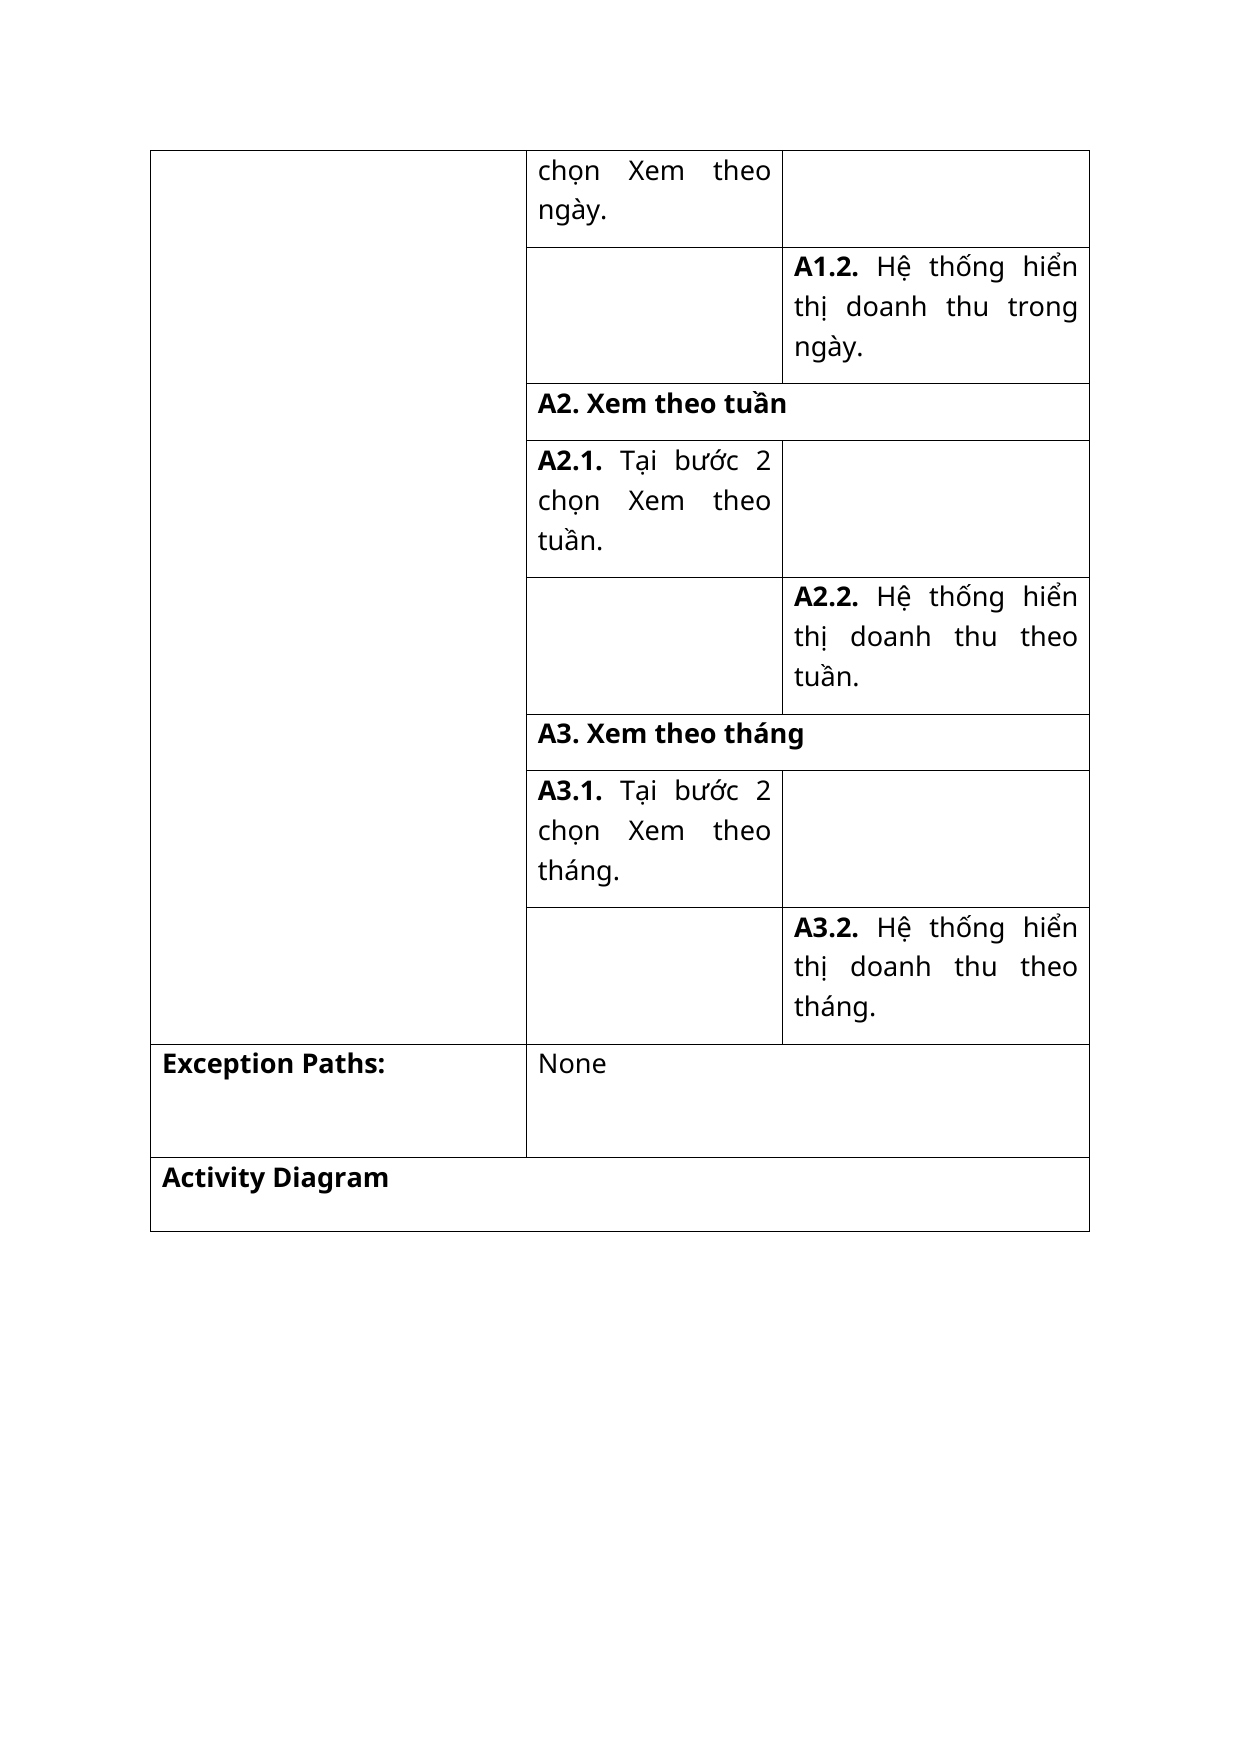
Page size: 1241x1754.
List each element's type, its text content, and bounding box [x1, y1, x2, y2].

table_cell None [527, 1045, 1089, 1157]
table_cell Activity Diagram [151, 1158, 1089, 1231]
table_cell A2.1. Tại bước 2 chọn Xem theo tuần. [527, 441, 782, 577]
table_cell A3.1. Tại bước 2 chọn Xem theo tháng. [527, 771, 782, 907]
table_cell [783, 151, 1089, 247]
table_cell A3. Xem theo tháng [527, 715, 1089, 770]
table_cell [783, 441, 1089, 577]
table_cell A1.2. Hệ thống hiển thị doanh thu trong ngày. [783, 248, 1089, 383]
table_cell [527, 578, 782, 713]
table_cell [527, 151, 782, 247]
table_cell [527, 908, 782, 1043]
table_cell A2. Xem theo tuần [527, 384, 1089, 440]
table_cell A3.2. Hệ thống hiển thị doanh thu theo tháng. [783, 908, 1089, 1043]
table_cell A2.2. Hệ thống hiển thị doanh thu theo tuần. [783, 578, 1089, 713]
table_cell Exception Paths: [151, 1045, 526, 1157]
table_cell [527, 248, 782, 383]
table_cell [783, 771, 1089, 907]
